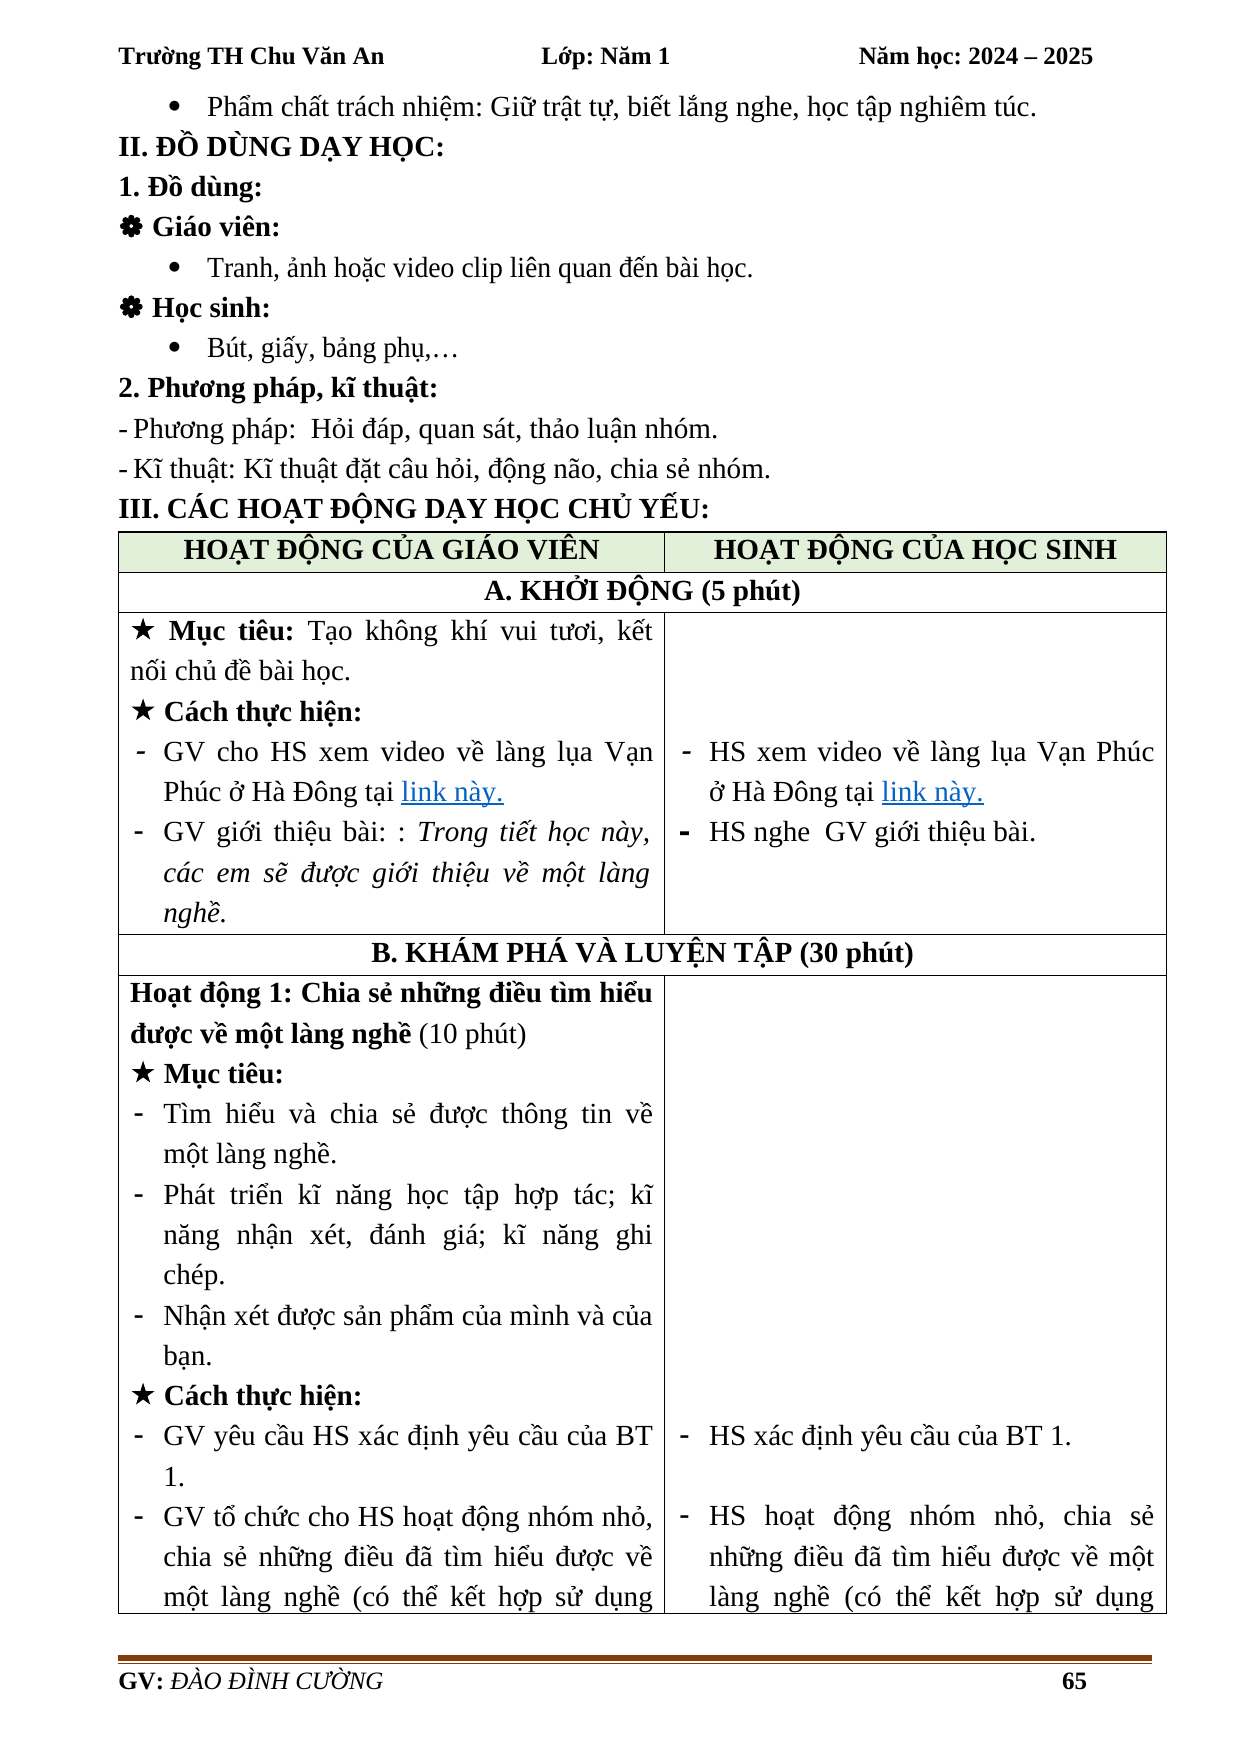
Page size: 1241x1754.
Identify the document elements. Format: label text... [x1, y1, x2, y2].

table_cell Mục tiêu: Tạo không khí vui tươi, kết nối chủ đề bài học. Cách thực hiện: GV cho HS xem video về làng lụa Vạn Phúc ở Hà Đông tại link này. GV giới thiệu bài: : Trong tiết học này, các em sẽ được giới thiệu về một làng nghề. [119, 613, 664, 934]
text 1. Đồ dùng: [118, 169, 1152, 203]
text II. ĐỒ DÙNG DẠY HỌC: [118, 129, 1152, 162]
table_header HOẠT ĐỘNG CỦA HỌC SINH [665, 533, 1166, 572]
table_cell A. KHỞI ĐỘNG (5 phút) [119, 573, 1166, 612]
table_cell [119, 976, 664, 1613]
text 2. Phương pháp, kĩ thuật: [118, 371, 1152, 404]
list Bút, giấy, bảng phụ,… [169, 330, 1152, 364]
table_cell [665, 976, 1166, 1613]
table_cell HS xem video về làng lụa Vạn Phúc ở Hà Đông tại link này. HS nghe GV giới thiệu bài. [665, 613, 1166, 934]
text III. CÁC HOẠT ĐỘNG DẠY HỌC CHỦ YẾU: [118, 491, 1152, 525]
text Học sinh: [118, 290, 1152, 324]
text Giáo viên: [118, 209, 1152, 243]
table_header HOẠT ĐỘNG CỦA GIÁO VIÊN [119, 533, 664, 572]
list Phẩm chất trách nhiệm: Giữ trật tự, biết lắng nghe, học tập nghiêm túc. [169, 89, 1152, 122]
table_cell B. KHÁM PHÁ VÀ LUYỆN TẬP (30 phút) [119, 935, 1166, 974]
list Tranh, ảnh hoặc video clip liên quan đến bài học. [169, 250, 1152, 283]
list Phương pháp: Hỏi đáp, quan sát, thảo luận nhóm. [118, 411, 1152, 444]
list Kĩ thuật: Kĩ thuật đặt câu hỏi, động não, chia sẻ nhóm. [118, 451, 1152, 484]
